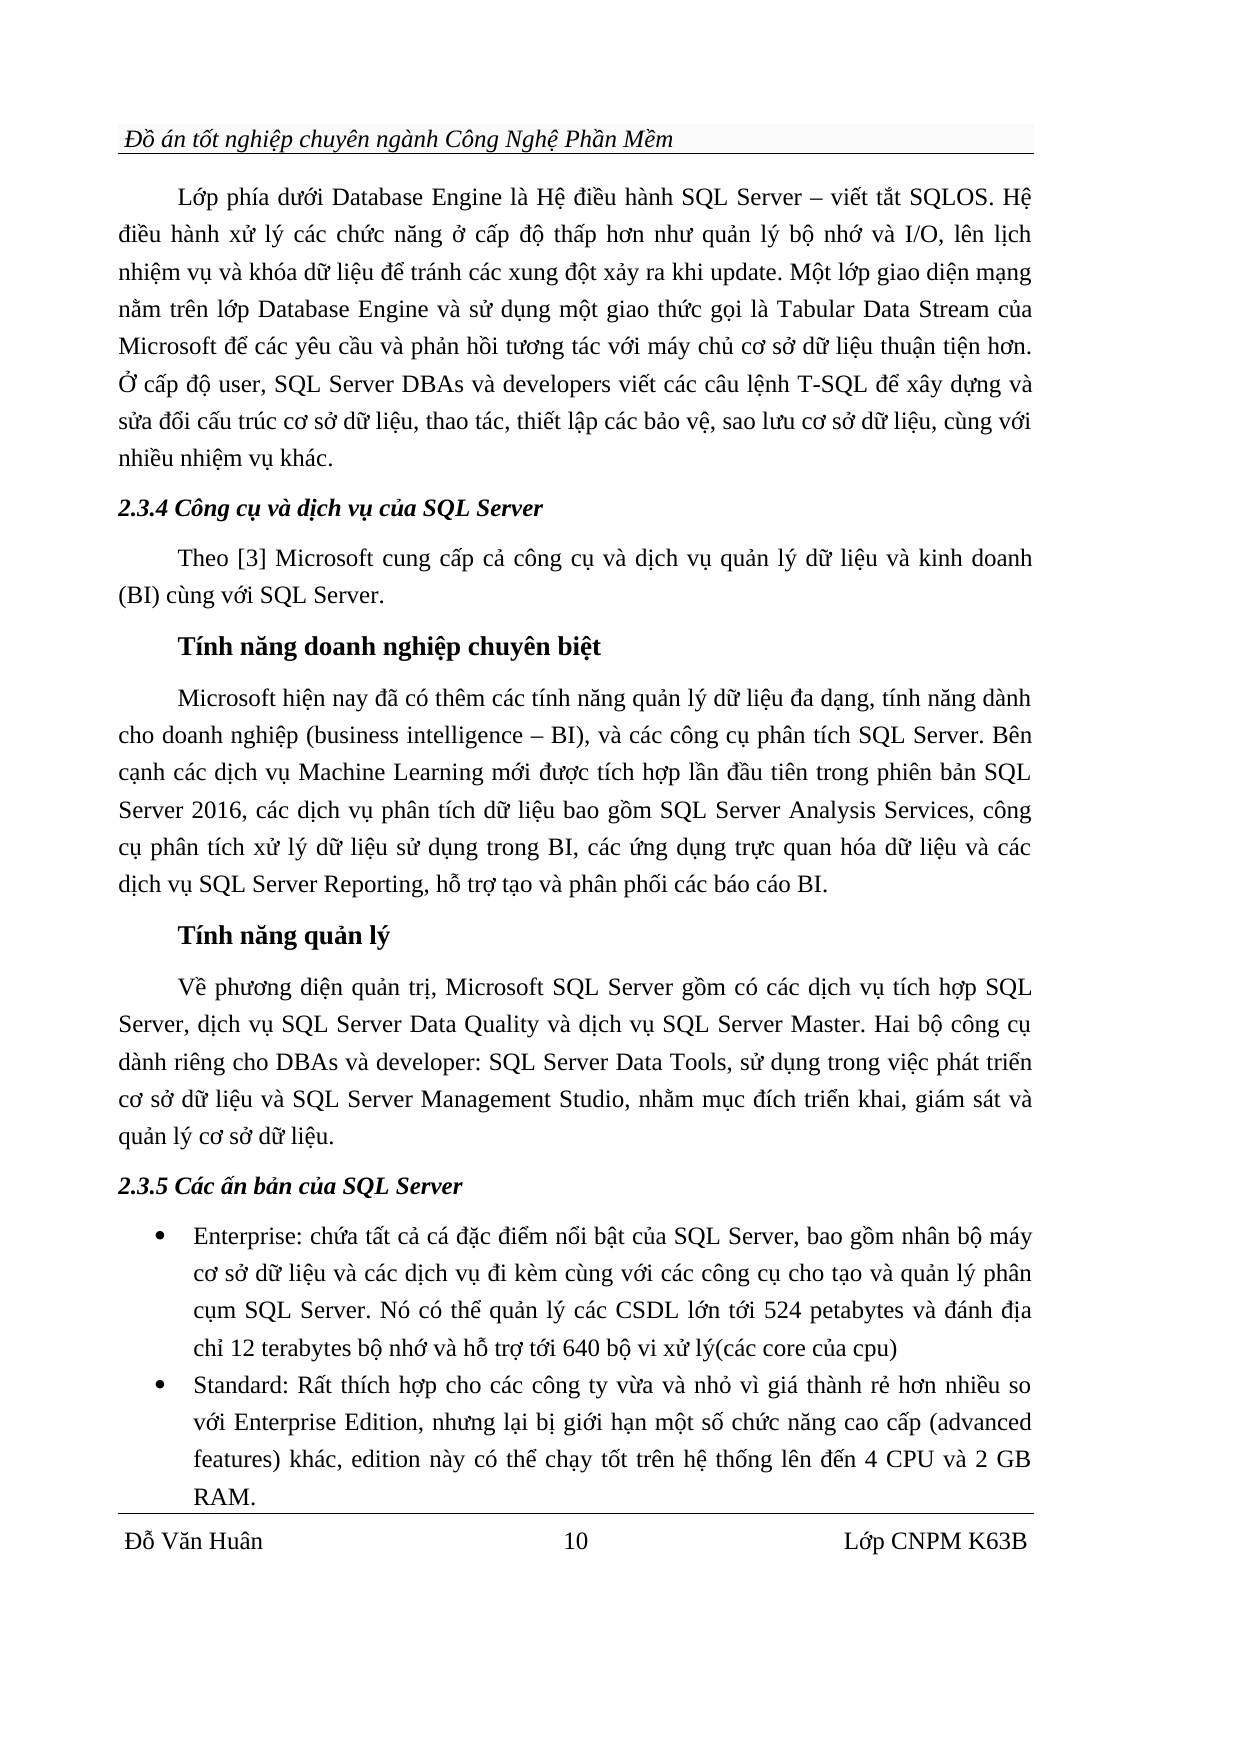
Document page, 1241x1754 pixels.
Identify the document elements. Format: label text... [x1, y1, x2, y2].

subtitle Công cụ và dịch vụ của SQL Server [118, 493, 1033, 522]
text Microsoft hiện nay đã có thêm các tính năng quản lý dữ liệu đa dạng, tính năng dành cho doanh nghiệp (business intelligence – BI), và các công cụ phân tích SQL Server. Bên cạnh các dịch vụ Machine Learning mới được tích hợp lần đầu tiên trong phiên bản SQL Server 2016, các dịch vụ phân tích dữ liệu bao gồm SQL Server Analysis Services, công cụ phân tích xử lý dữ liệu sử dụng trong BI, các ứng dụng trực quan hóa dữ liệu và các dịch vụ SQL Server Reporting, hỗ trợ tạo và phân phối các báo cáo BI. [118, 683, 1033, 898]
list Enterprise: chứa tất cả cá đặc điểm nổi bật của SQL Server, bao gồm nhân bộ máy cơ sở dữ liệu và các dịch vụ đi kèm cùng với các công cụ cho tạo và quản lý phân cụm SQL Server. Nó có thể quản lý các CSDL lớn tới 524 petabytes và đánh địa chỉ 12 terabytes bộ nhớ và hỗ trợ tới 640 bộ vi xử lý(các core của cpu) [156, 1221, 1033, 1361]
subtitle Các ấn bản của SQL Server [118, 1171, 1033, 1200]
text Về phương diện quản trị, Microsoft SQL Server gồm có các dịch vụ tích hợp SQL Server, dịch vụ SQL Server Data Quality và dịch vụ SQL Server Master. Hai bộ công cụ dành riêng cho DBAs và developer: SQL Server Data Tools, sử dụng trong việc phát triển cơ sở dữ liệu và SQL Server Management Studio, nhằm mục đích triển khai, giám sát và quản lý cơ sở dữ liệu. [118, 972, 1033, 1150]
text Lớp phía dưới Database Engine là Hệ điều hành SQL Server – viết tắt SQLOS. Hệ điều hành xử lý các chức năng ở cấp độ thấp hơn như quản lý bộ nhớ và I/O, lên lịch nhiệm vụ và khóa dữ liệu để tránh các xung đột xảy ra khi update. Một lớp giao diện mạng nằm trên lớp Database Engine và sử dụng một giao thức gọi là Tabular Data Stream của Microsoft để các yêu cầu và phản hồi tương tác với máy chủ cơ sở dữ liệu thuận tiện hơn. Ở cấp độ user, SQL Server DBAs và developers viết các câu lệnh T-SQL để xây dựng và sửa đổi cấu trúc cơ sở dữ liệu, thao tác, thiết lập các bảo vệ, sao lưu cơ sở dữ liệu, cùng với nhiều nhiệm vụ khác. [118, 182, 1033, 472]
list Standard: Rất thích hợp cho các công ty vừa và nhỏ vì giá thành rẻ hơn nhiều so với Enterprise Edition, nhưng lại bị giới hạn một số chức năng cao cấp (advanced features) khác, edition này có thể chạy tốt trên hệ thống lên đến 4 CPU và 2 GB RAM. [156, 1370, 1033, 1511]
text Tính năng quản lý [118, 919, 1033, 950]
text Theo [3] Microsoft cung cấp cả công cụ và dịch vụ quản lý dữ liệu và kinh doanh (BI) cùng với SQL Server. [118, 543, 1033, 609]
text Tính năng doanh nghiệp chuyên biệt [118, 630, 1033, 661]
